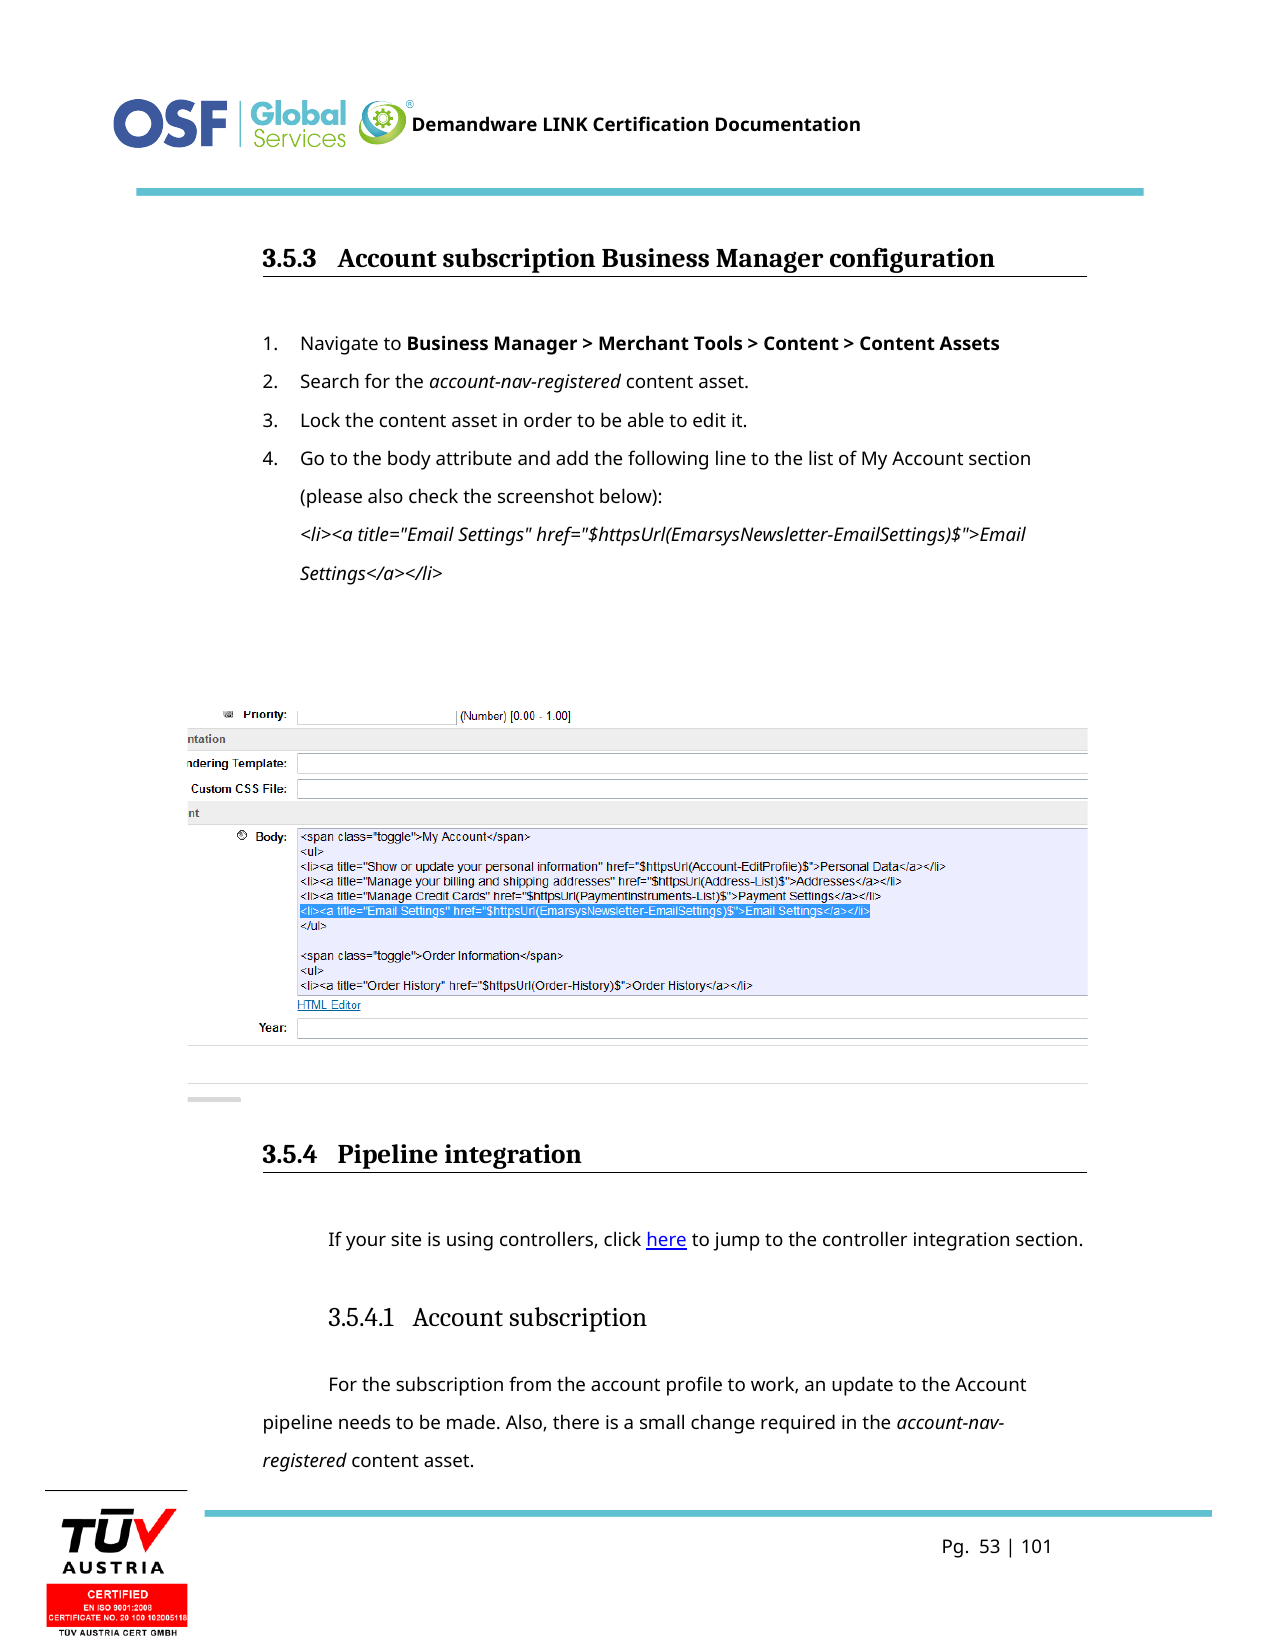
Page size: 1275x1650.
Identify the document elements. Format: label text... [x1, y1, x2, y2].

picture [136, 188, 1144, 196]
picture [43, 1490, 187, 1634]
picture [204, 1510, 1212, 1517]
subtitle Account subscription Business Manager configuration [262, 243, 1087, 277]
list Lock the content asset in order to be able to edit it. [262, 407, 1087, 432]
picture [113, 99, 414, 148]
list Navigate to Business Manager > Merchant Tools > Content > Content Assets [262, 330, 1087, 356]
list Search for the account-nav-registered content asset. [262, 369, 1087, 394]
text If your site is using controllers, click here to jump to the controller integration section. [262, 1226, 1087, 1252]
subtitle Pipeline integration [262, 1139, 1087, 1173]
text For the subscription from the account profile to work, an update to the Account pipeline needs to be made. Also, there is a small change required in the account-nav-registered content asset. [262, 1371, 1087, 1473]
subtitle Account subscription [328, 1302, 1087, 1334]
list Go to the body attribute and add the following line to the list of My Account section (please also check the screenshot below): <li><a title="Email Settings" href="$httpsUrl(EmarsysNewsletter-EmailSettings)$">Email Settings</a></li> [262, 445, 1087, 585]
